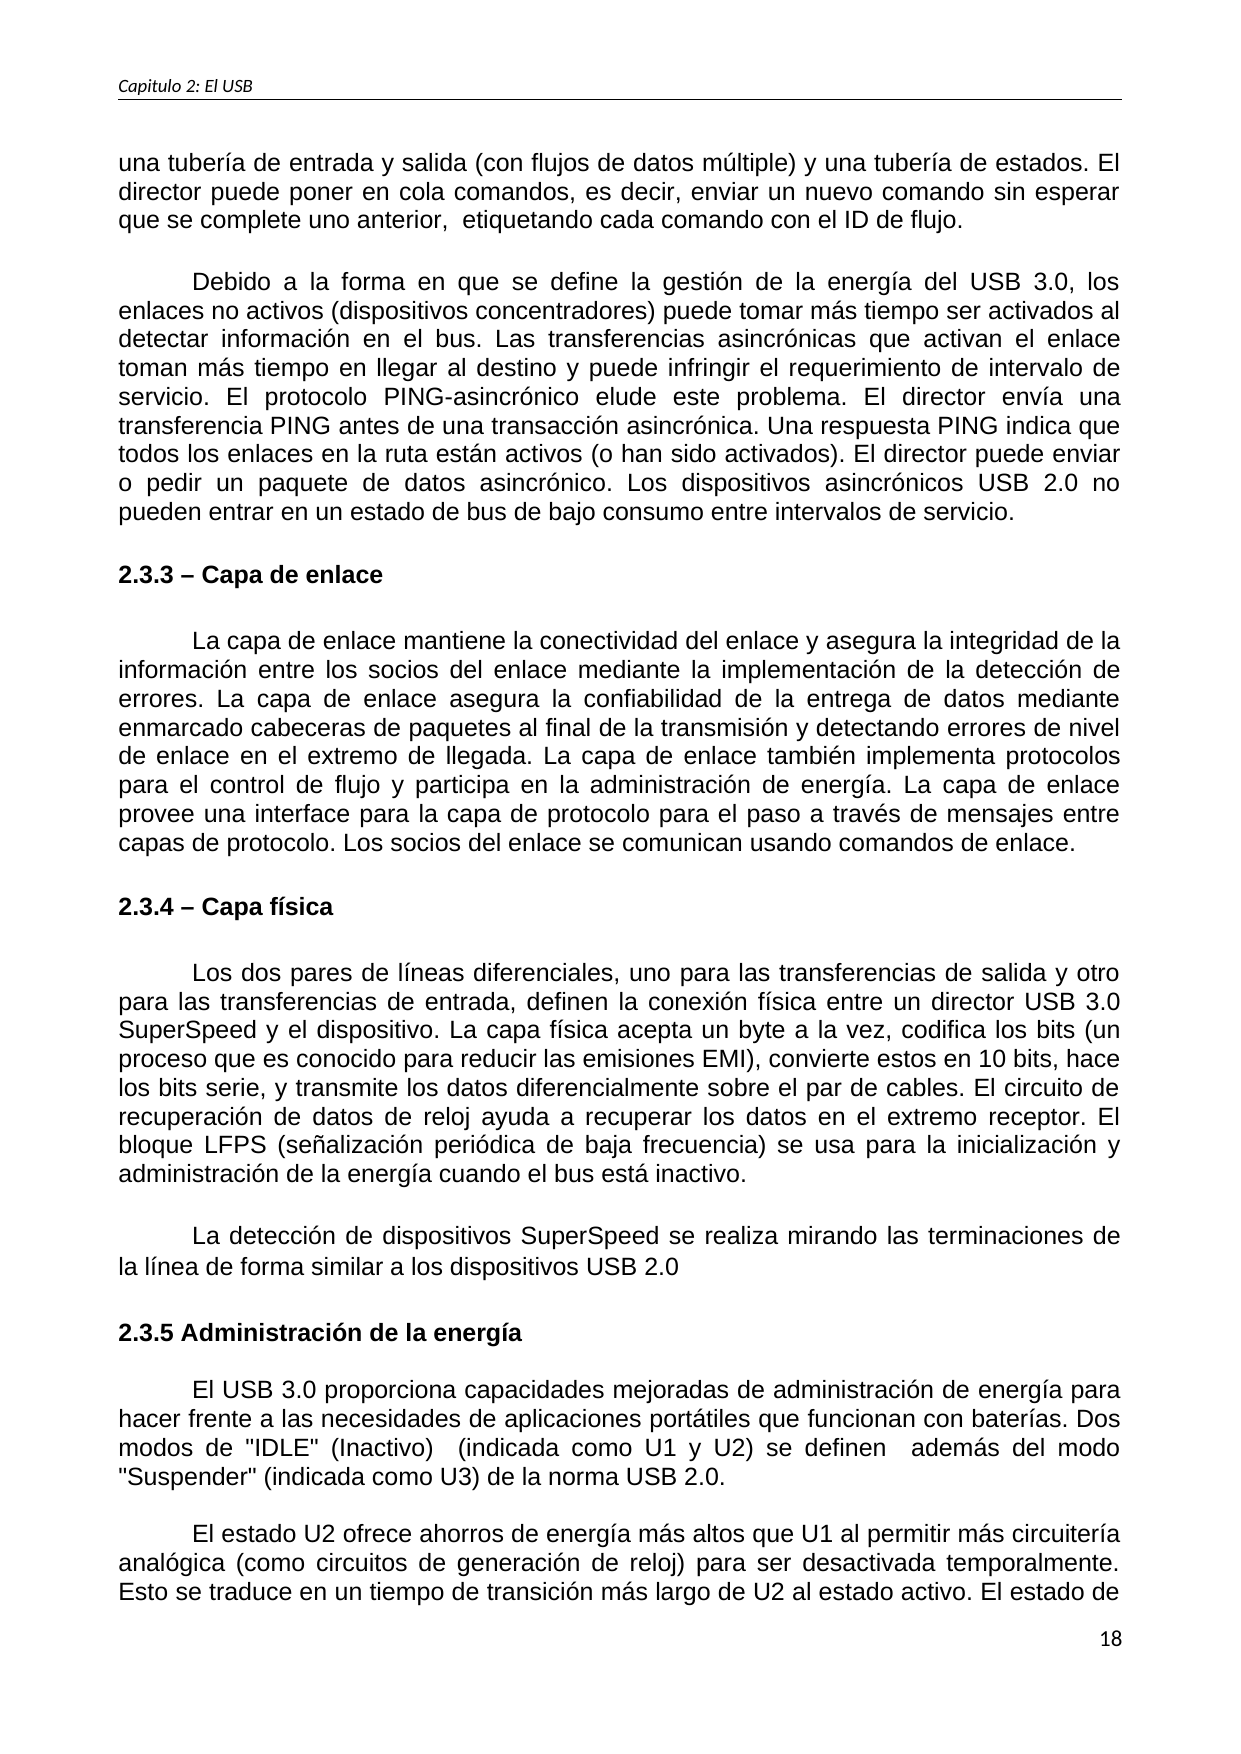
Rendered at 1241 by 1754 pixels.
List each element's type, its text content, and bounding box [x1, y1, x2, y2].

text 2.3.4 – Capa física [118, 891, 1122, 920]
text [118, 148, 1122, 234]
text Debido a la forma en que se define la gestión de la energía del USB 3.0, los enlaces no activos (dispositivos concentradores) puede tomar más tiempo ser activados al detectar información en el bus. Las transferencias asincrónicas que activan el enlace toman más tiempo en llegar al destino y puede infringir el requerimiento de intervalo de servicio. El protocolo PING-asincrónico elude este problema. El director envía una transferencia PING antes de una transacción asincrónica. Una respuesta PING indica que todos los enlaces en la ruta están activos (o han sido activados). El director puede enviar o pedir un paquete de datos asincrónico. Los dispositivos asincrónicos USB 2.0 no pueden entrar en un estado de bus de bajo consumo entre intervalos de servicio. [118, 267, 1122, 526]
text La capa de enlace mantiene la conectividad del enlace y asegura la integridad de la información entre los socios del enlace mediante la implementación de la detección de errores. La capa de enlace asegura la confiabilidad de la entrega de datos mediante enmarcado cabeceras de paquetes al final de la transmisión y detectando errores de nivel de enlace en el extremo de llegada. La capa de enlace también implementa protocolos para el control de flujo y participa en la administración de energía. La capa de enlace provee una interface para la capa de protocolo para el paso a través de mensajes entre capas de protocolo. Los socios del enlace se comunican usando comandos de enlace. [118, 626, 1122, 856]
text El USB 3.0 proporciona capacidades mejoradas de administración de energía para hacer frente a las necesidades de aplicaciones portátiles que funcionan con baterías. Dos modos de "IDLE" (Inactivo) (indicada como U1 y U2) se definen además del modo "Suspender" (indicada como U3) de la norma USB 2.0. [118, 1375, 1122, 1490]
text La detección de dispositivos SuperSpeed se realiza mirando las terminaciones de la línea de forma similar a los dispositivos USB 2.0 [118, 1221, 1122, 1280]
text 2.3.5 Administración de la energía [118, 1318, 1122, 1347]
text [118, 1519, 1122, 1605]
text Los dos pares de líneas diferenciales, uno para las transferencias de salida y otro para las transferencias de entrada, definen la conexión física entre un director USB 3.0 SuperSpeed y el dispositivo. La capa física acepta un byte a la vez, codifica los bits (un proceso que es conocido para reducir las emisiones EMI), convierte estos en 10 bits, hace los bits serie, y transmite los datos diferencialmente sobre el par de cables. El circuito de recuperación de datos de reloj ayuda a recuperar los datos en el extremo receptor. El bloque LFPS (señalización periódica de baja frecuencia) se usa para la inicialización y administración de la energía cuando el bus está inactivo. [118, 958, 1122, 1188]
text 2.3.3 – Capa de enlace [118, 560, 1122, 589]
